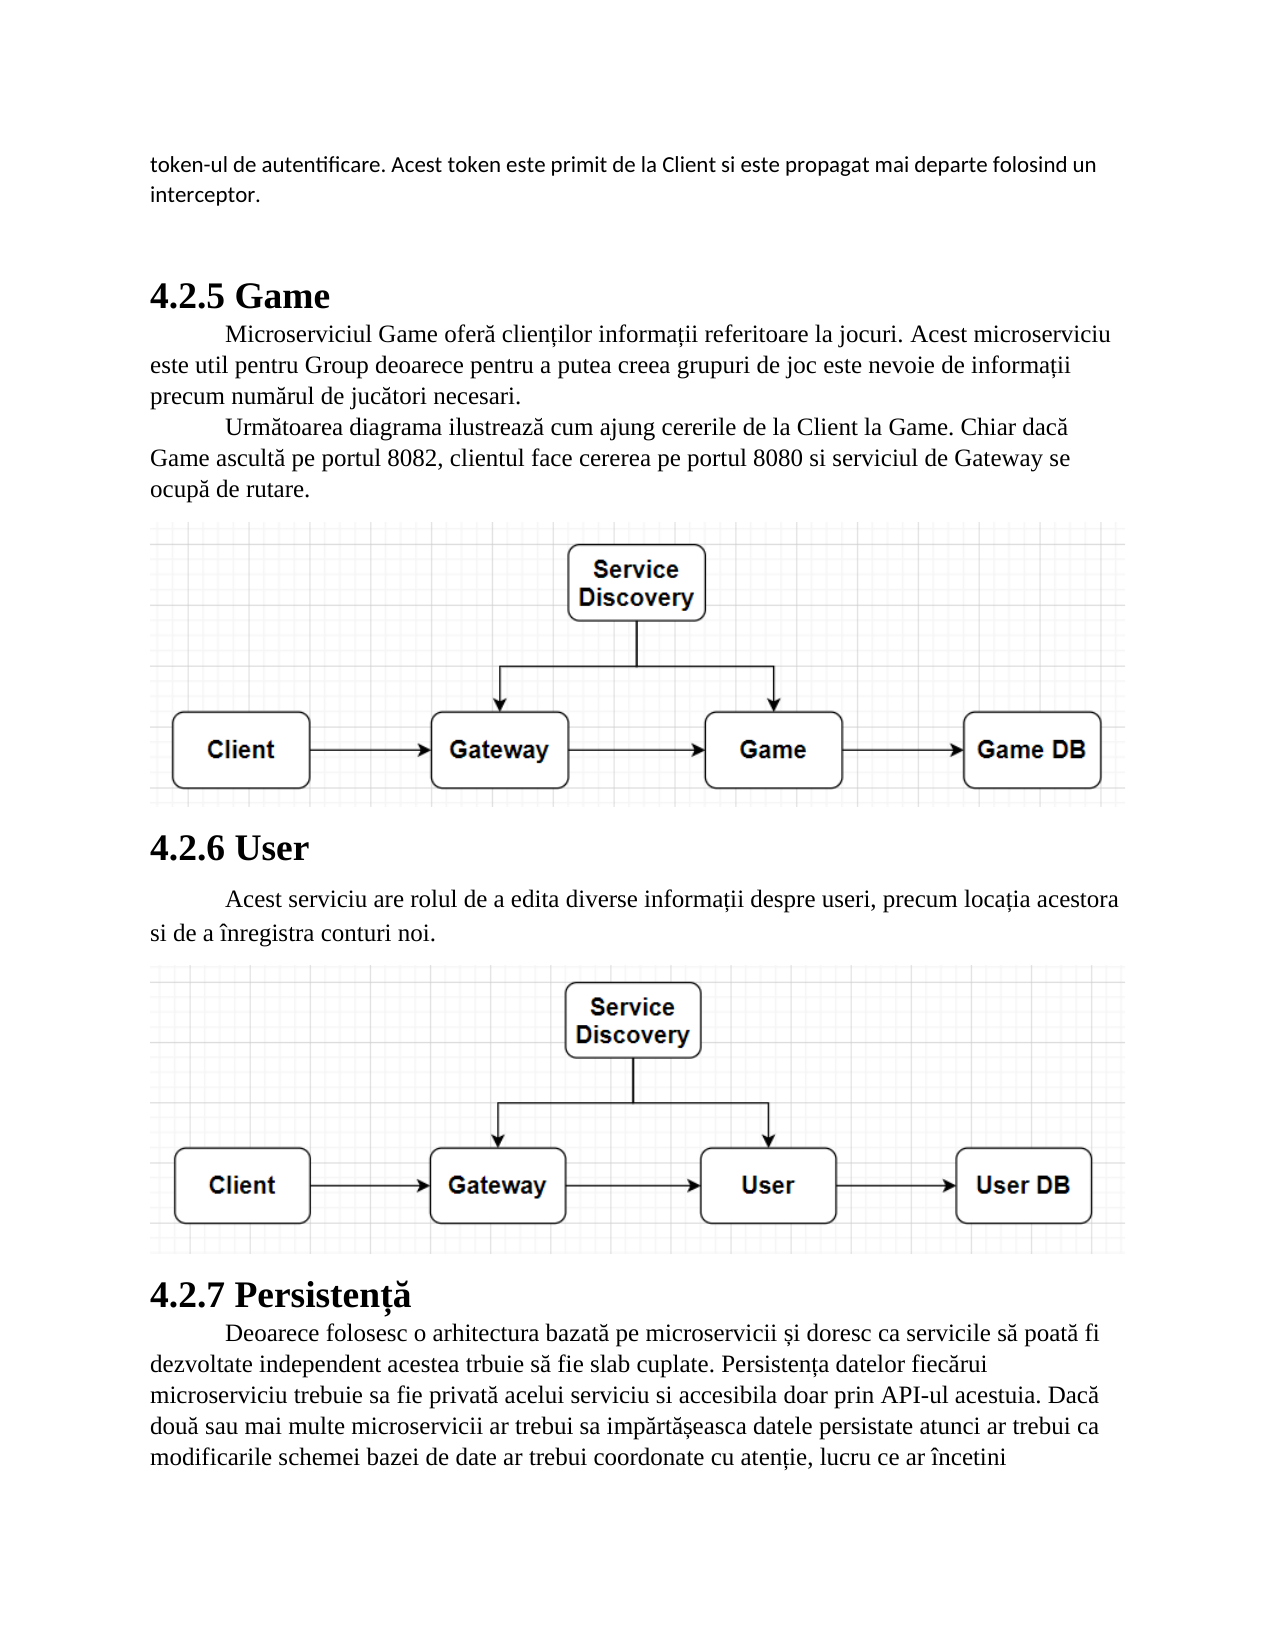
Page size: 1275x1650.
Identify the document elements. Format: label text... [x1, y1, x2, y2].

text 4.2.6 User Acest serviciu are rolul de a edita diverse informații despre useri, precum locația acestora si de a înregistra conturi noi. [150, 826, 1125, 946]
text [150, 150, 1125, 208]
picture [150, 965, 1125, 1254]
text 4.2.5 Game Microserviciul Game oferă clienților informații referitoare la jocuri. Acest microserviciu este util pentru Group deoarece pentru a putea creea grupuri de joc este nevoie de informații precum numărul de jucători necesari. Următoarea diagrama ilustrează cum ajung cererile de la Client la Game. Chiar dacă Game ascultă pe portul 8082, clientul face cererea pe portul 8080 si serviciul de Gateway se ocupă de rutare. [150, 274, 1125, 503]
picture [150, 522, 1125, 807]
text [150, 1272, 1125, 1471]
